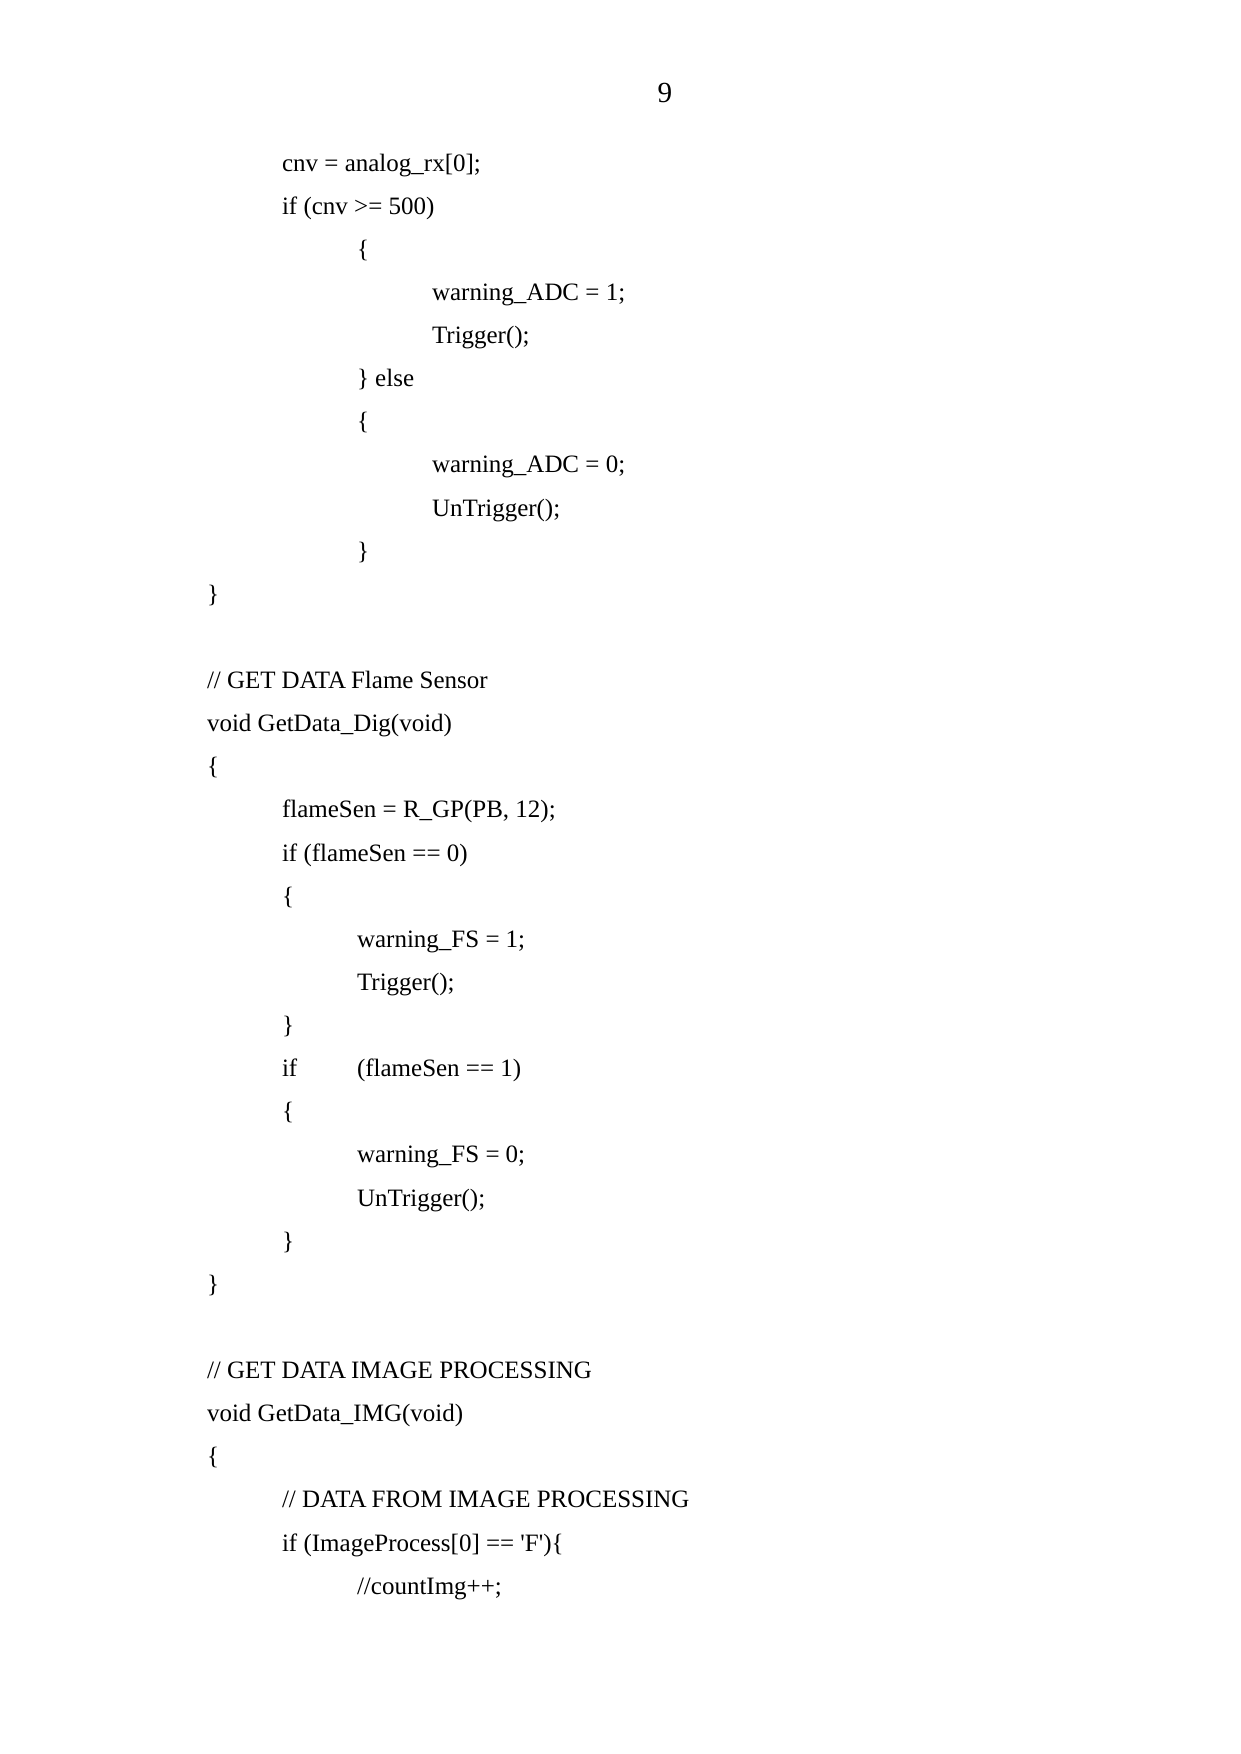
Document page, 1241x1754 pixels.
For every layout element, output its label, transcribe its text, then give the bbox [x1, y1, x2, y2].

text cnv = analog_rx[0]; [207, 148, 1122, 176]
text } [207, 1269, 1122, 1298]
text // GET DATA IMAGE PROCESSING [207, 1355, 1122, 1384]
text } [207, 579, 1122, 608]
text warning_FS = 0; [207, 1139, 1122, 1168]
text if (cnv >= 500) [207, 191, 1122, 219]
text if (flameSen == 1) [207, 1053, 1122, 1082]
text flameSen = R_GP(PB, 12); [207, 794, 1122, 823]
text } else [207, 363, 1122, 392]
text warning_ADC = 0; [207, 449, 1122, 478]
text { [207, 1096, 1122, 1125]
text { [207, 1441, 1122, 1470]
text void GetData_Dig(void) [207, 708, 1122, 737]
text UnTrigger(); [207, 1183, 1122, 1211]
text // GET DATA Flame Sensor [207, 665, 1122, 694]
text warning_FS = 1; [207, 924, 1122, 953]
text } [207, 536, 1122, 564]
text } [207, 1226, 1122, 1254]
text UnTrigger(); [207, 493, 1122, 521]
text void GetData_IMG(void) [207, 1398, 1122, 1427]
text { [207, 751, 1122, 780]
text Trigger(); [207, 967, 1122, 996]
text } [207, 1010, 1122, 1039]
text //countImg++; [207, 1571, 1122, 1599]
text if (flameSen == 0) [207, 838, 1122, 866]
text // DATA FROM IMAGE PROCESSING [207, 1484, 1122, 1513]
text warning_ADC = 1; [207, 277, 1122, 306]
text { [207, 881, 1122, 909]
text if (ImageProcess[0] == 'F'){ [207, 1528, 1122, 1556]
text Trigger(); [207, 320, 1122, 349]
text { [207, 406, 1122, 435]
text { [207, 234, 1122, 263]
